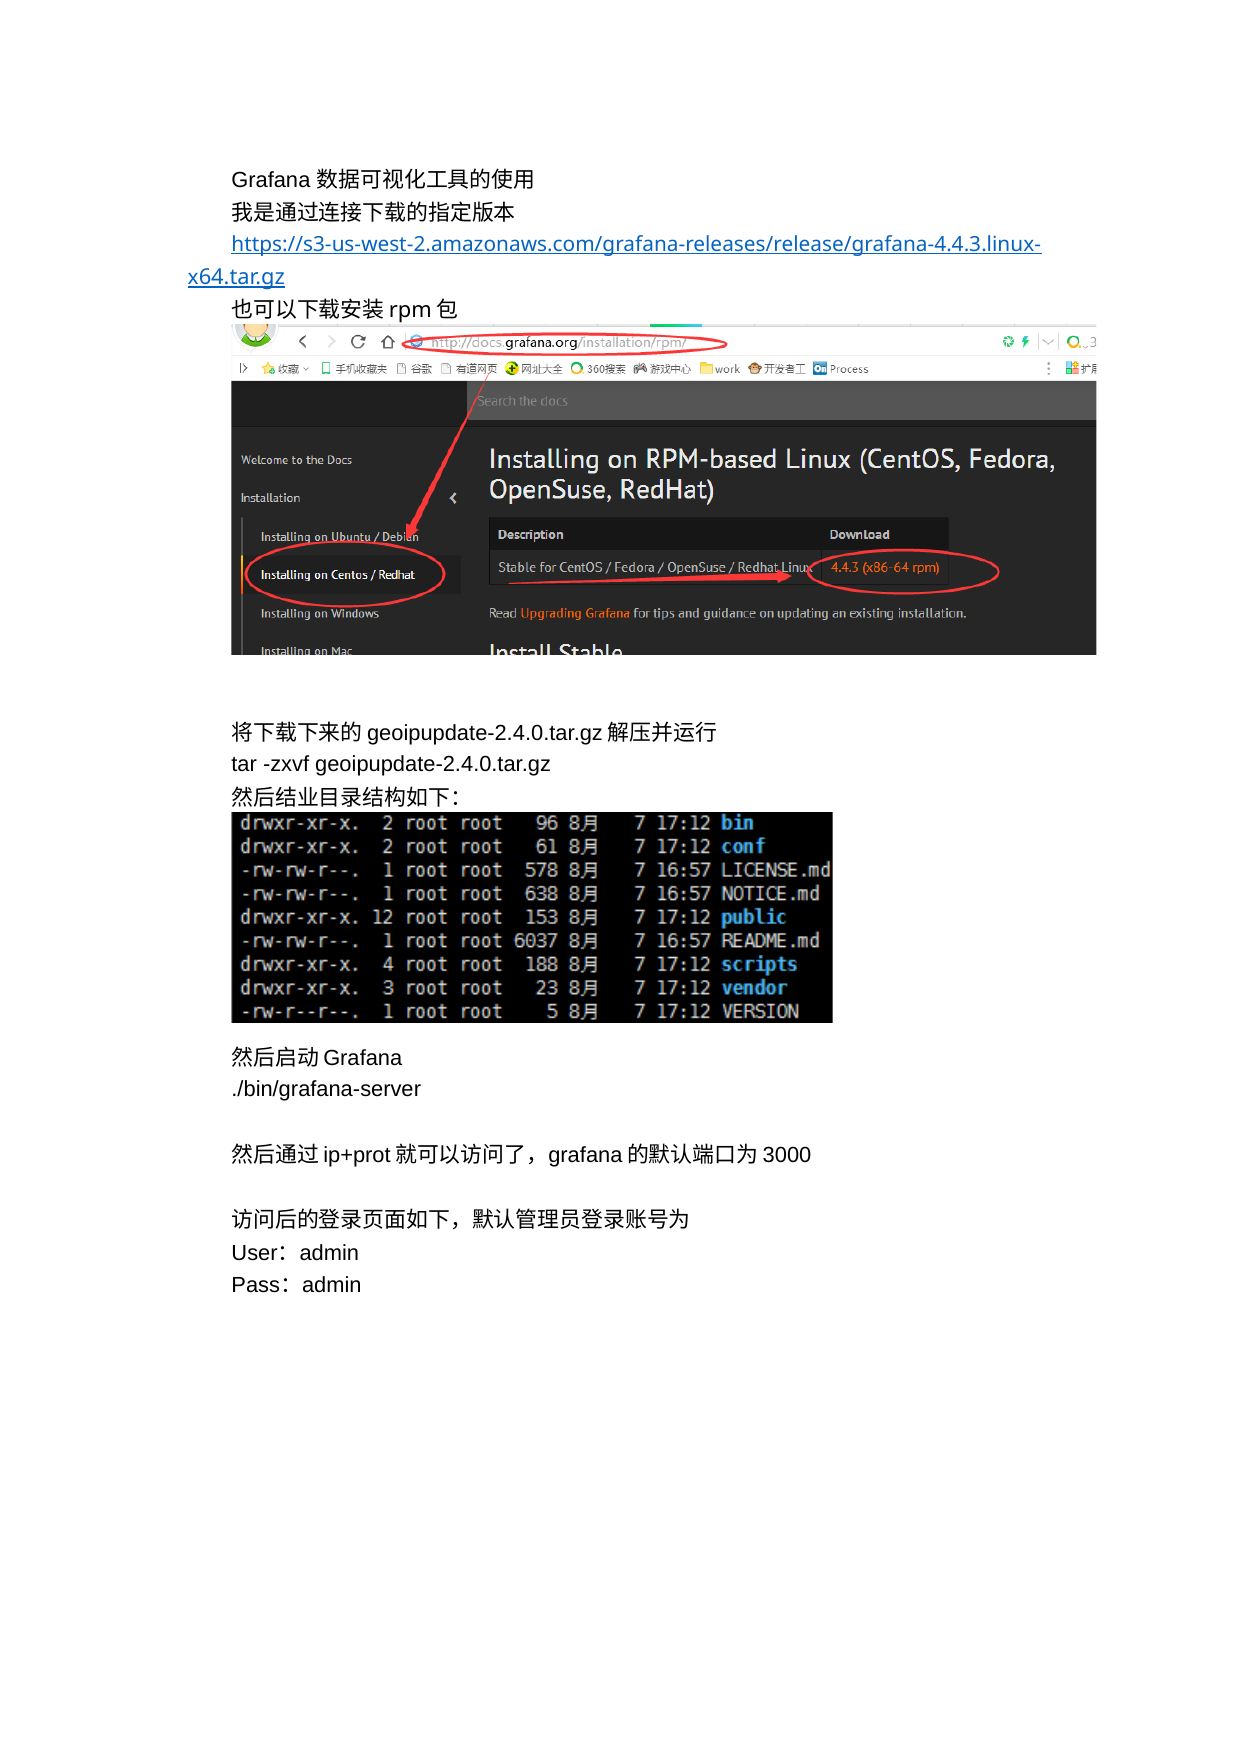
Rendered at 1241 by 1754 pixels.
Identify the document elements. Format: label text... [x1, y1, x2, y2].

text 然后通过ip+prot就可以访问了，grafana的默认端口为3000 [187, 1137, 1053, 1169]
text tar -zxvf geoipupdate-2.4.0.tar.gz [187, 747, 1053, 779]
text 然后结业目录结构如下： [187, 779, 1053, 812]
text https://s3-us-west-2.amazonaws.com/grafana-releases/release/grafana-4.4.3.linux-x64.tar.gz [187, 227, 1053, 292]
text 然后启动Grafana [187, 1039, 1053, 1072]
text ./bin/grafana-server [187, 1072, 1053, 1104]
text User：admin [187, 1234, 1053, 1267]
text 也可以下载安装rpm包 [187, 292, 1053, 324]
picture [231, 324, 1097, 655]
text Pass：admin [187, 1267, 1053, 1299]
text 将下载下来的geoipupdate-2.4.0.tar.gz解压并运行 [187, 714, 1053, 747]
text 访问后的登录页面如下，默认管理员登录账号为 [187, 1202, 1053, 1234]
picture [231, 812, 833, 1023]
text 我是通过连接下载的指定版本 [187, 194, 1053, 227]
text Grafana 数据可视化工具的使用 [187, 162, 1053, 194]
